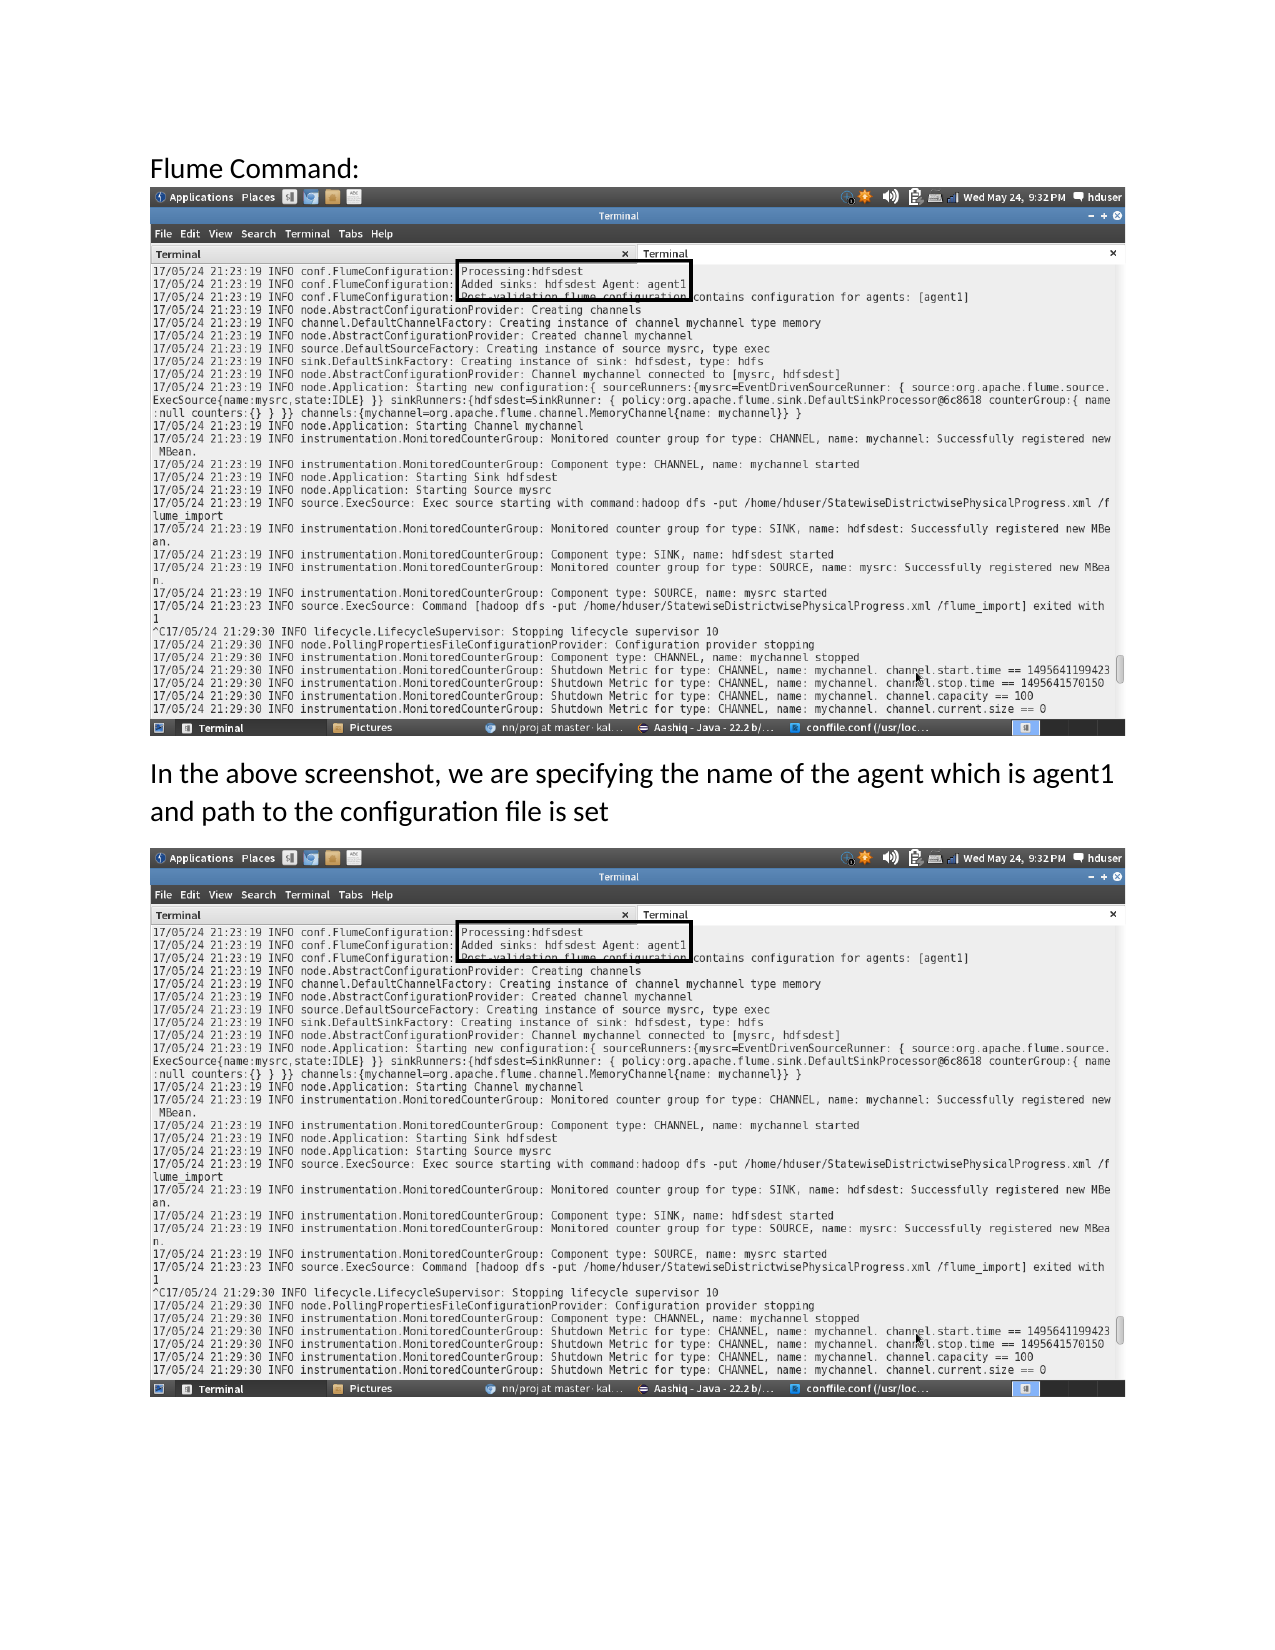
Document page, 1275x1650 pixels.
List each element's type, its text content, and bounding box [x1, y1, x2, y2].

text Flume Command: [150, 150, 1125, 187]
picture [150, 848, 1125, 1397]
text In the above screenshot, we are specifying the name of the agent which is agent1 and path to the configuration file is set [150, 755, 1125, 829]
picture [150, 187, 1125, 736]
